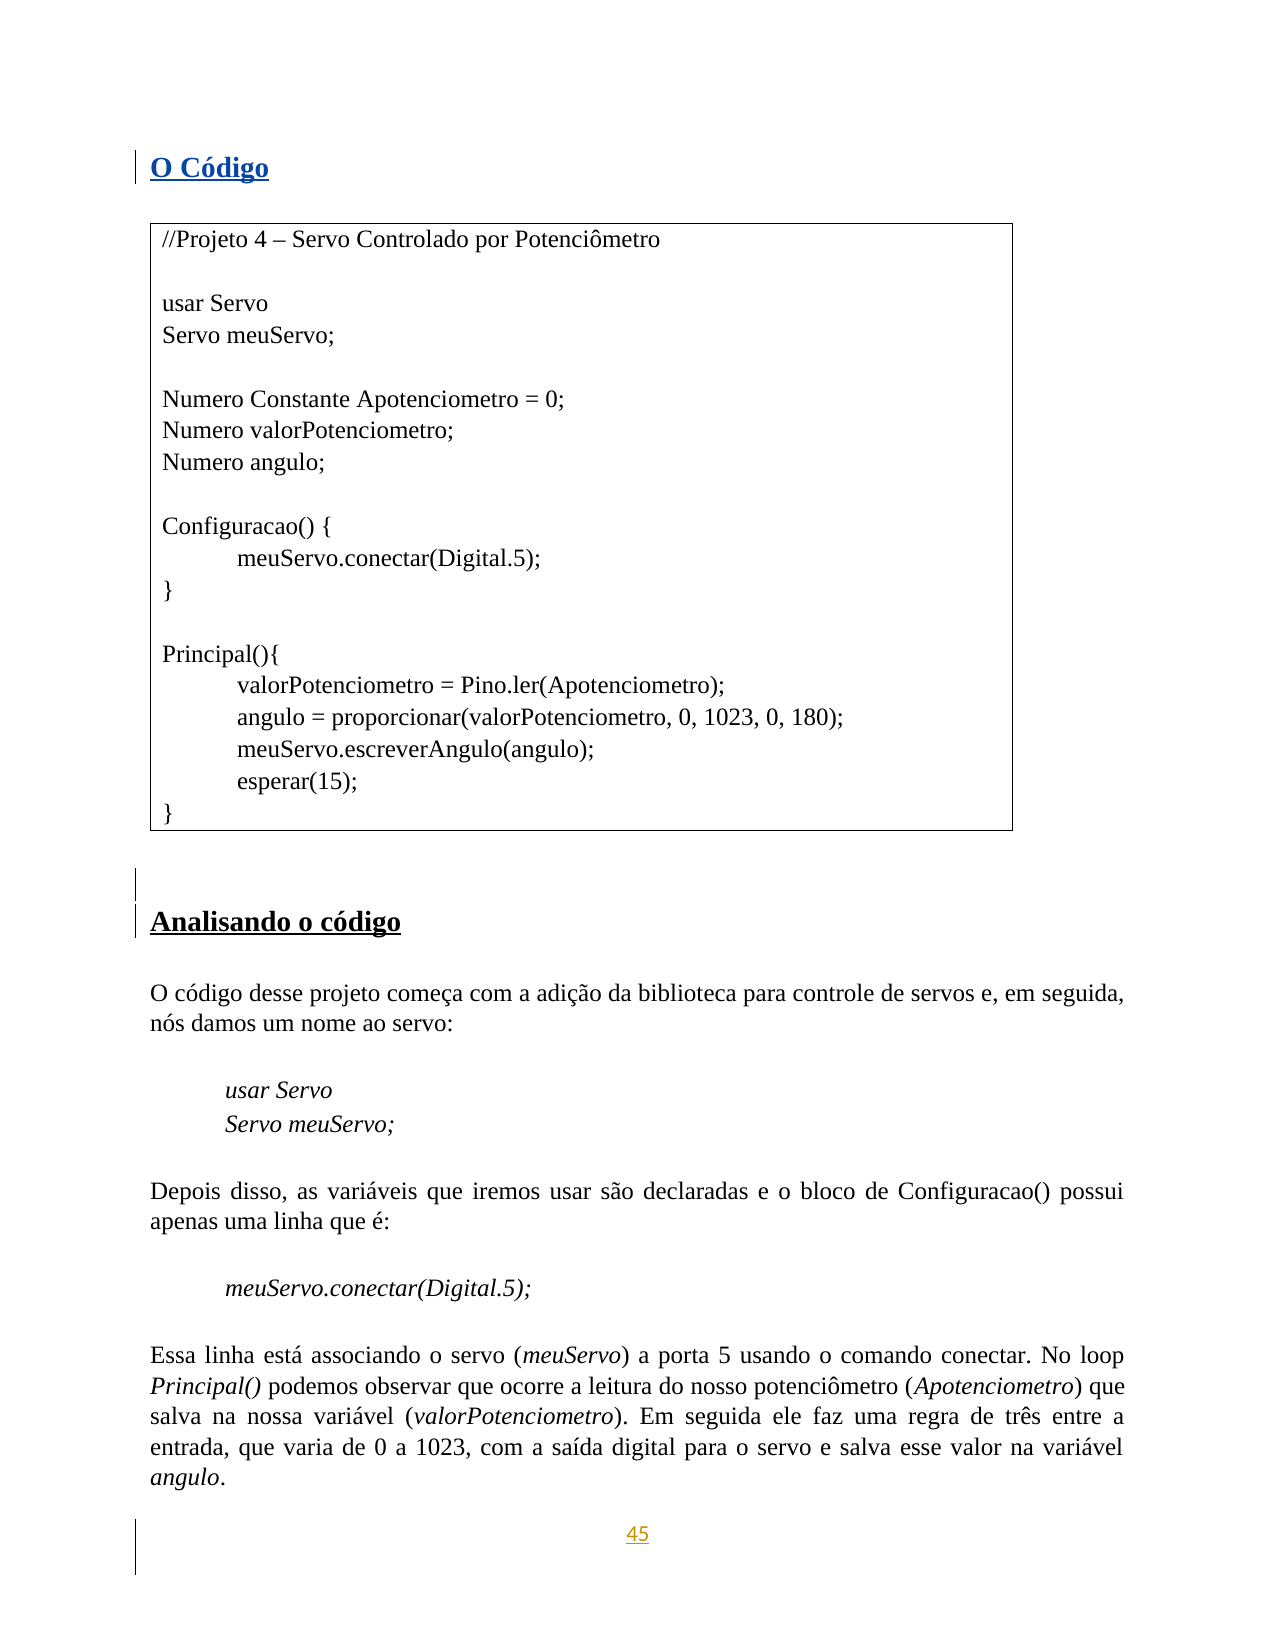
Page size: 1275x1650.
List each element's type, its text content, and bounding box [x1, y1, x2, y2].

text O código desse projeto começa com a adição da biblioteca para controle de servos e, em seguida, nós damos um nome ao servo: [150, 978, 1125, 1037]
text Essa linha está associando o servo (meuServo) a porta 5 usando o comando conectar. No loop Principal() podemos observar que ocorre a leitura do nosso potenciômetro (Apotenciometro) que salva na nossa variável (valorPotenciometro). Em seguida ele faz uma regra de três entre a entrada, que varia de 0 a 1023, com a saída digital para o servo e salva esse valor na variável angulo. [150, 1340, 1125, 1491]
text Servo meuServo; [150, 1109, 1125, 1137]
text usar Servo [150, 1075, 1125, 1104]
text Analisando o código [150, 904, 1125, 938]
table_header //Projeto 4 – Servo Controlado por Potenciômetro usar Servo Servo meuServo; Numero Constante Apotenciometro = 0; Numero valorPotenciometro; Numero angulo; Configuracao() { meuServo.conectar(Digital.5); } Principal(){ valorPotenciometro = Pino.ler(Apotenciometro); angulo = proporcionar(valorPotenciometro, 0, 1023, 0, 180); meuServo.escreverAngulo(angulo); esperar(15); } [151, 224, 1012, 830]
text meuServo.conectar(Digital.5); [150, 1273, 1125, 1302]
text Depois disso, as variáveis que iremos usar são declaradas e o bloco de Configuracao() possui apenas uma linha que é: [150, 1176, 1125, 1235]
